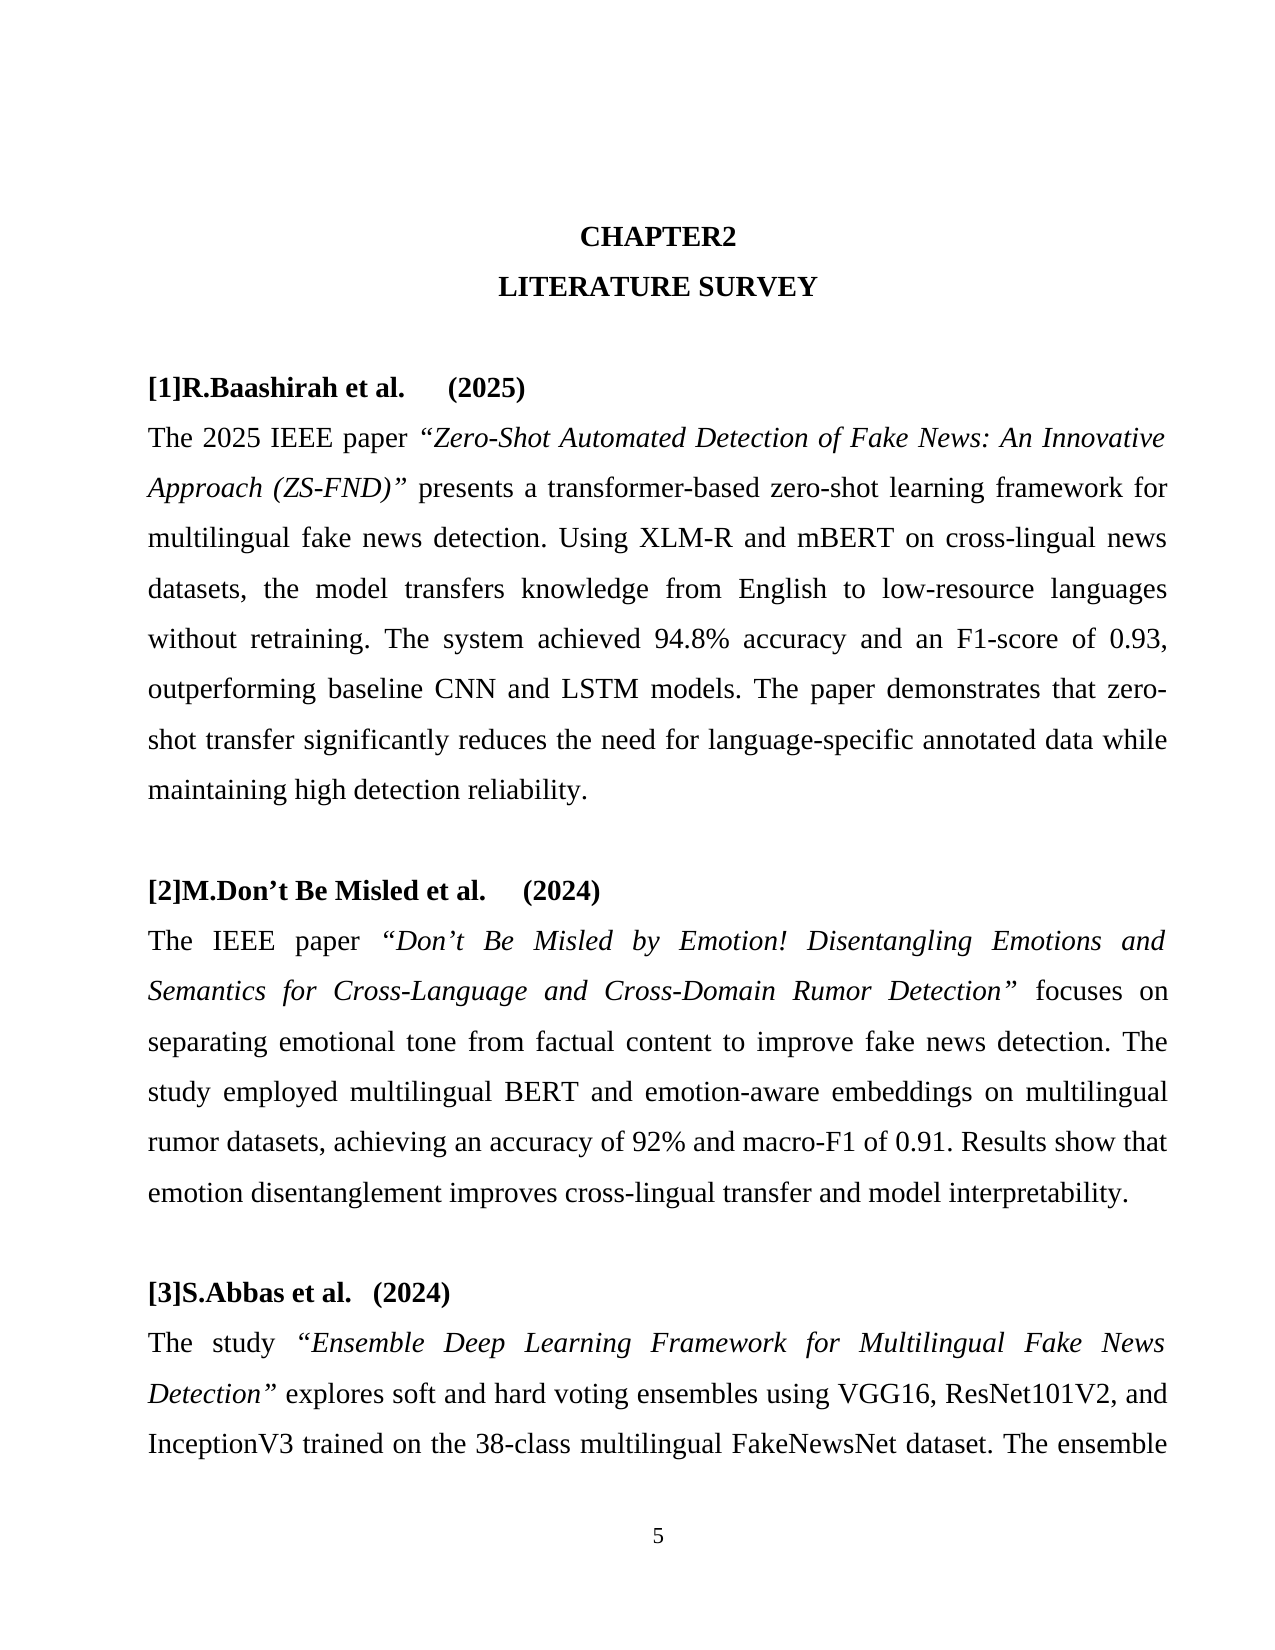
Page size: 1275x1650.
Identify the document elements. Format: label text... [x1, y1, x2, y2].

text CHAPTER2 [148, 219, 1169, 252]
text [148, 1275, 1169, 1460]
text LITERATURE SURVEY [148, 269, 1169, 303]
text [2]M.Don’t Be Misled et al. (2024) The IEEE paper “Don’t Be Misled by Emotion! Disentangling Emotions and Semantics for Cross-Language and Cross-Domain Rumor Detection” focuses on separating emotional tone from factual content to improve fake news detection. The study employed multilingual BERT and emotion-aware embeddings on multilingual rumor datasets, achieving an accuracy of 92% and macro-F1 of 0.91. Results show that emotion disentanglement improves cross-lingual transfer and model interpretability. [148, 873, 1169, 1208]
text [1]R.Baashirah et al. (2025) The 2025 IEEE paper “Zero-Shot Automated Detection of Fake News: An Innovative Approach (ZS-FND)” presents a transformer-based zero-shot learning framework for multilingual fake news detection. Using XLM-R and mBERT on cross-lingual news datasets, the model transfers knowledge from English to low-resource languages without retraining. The system achieved 94.8% accuracy and an F1-score of 0.93, outperforming baseline CNN and LSTM models. The paper demonstrates that zero-shot transfer significantly reduces the need for language-specific annotated data while maintaining high detection reliability. [148, 370, 1169, 806]
